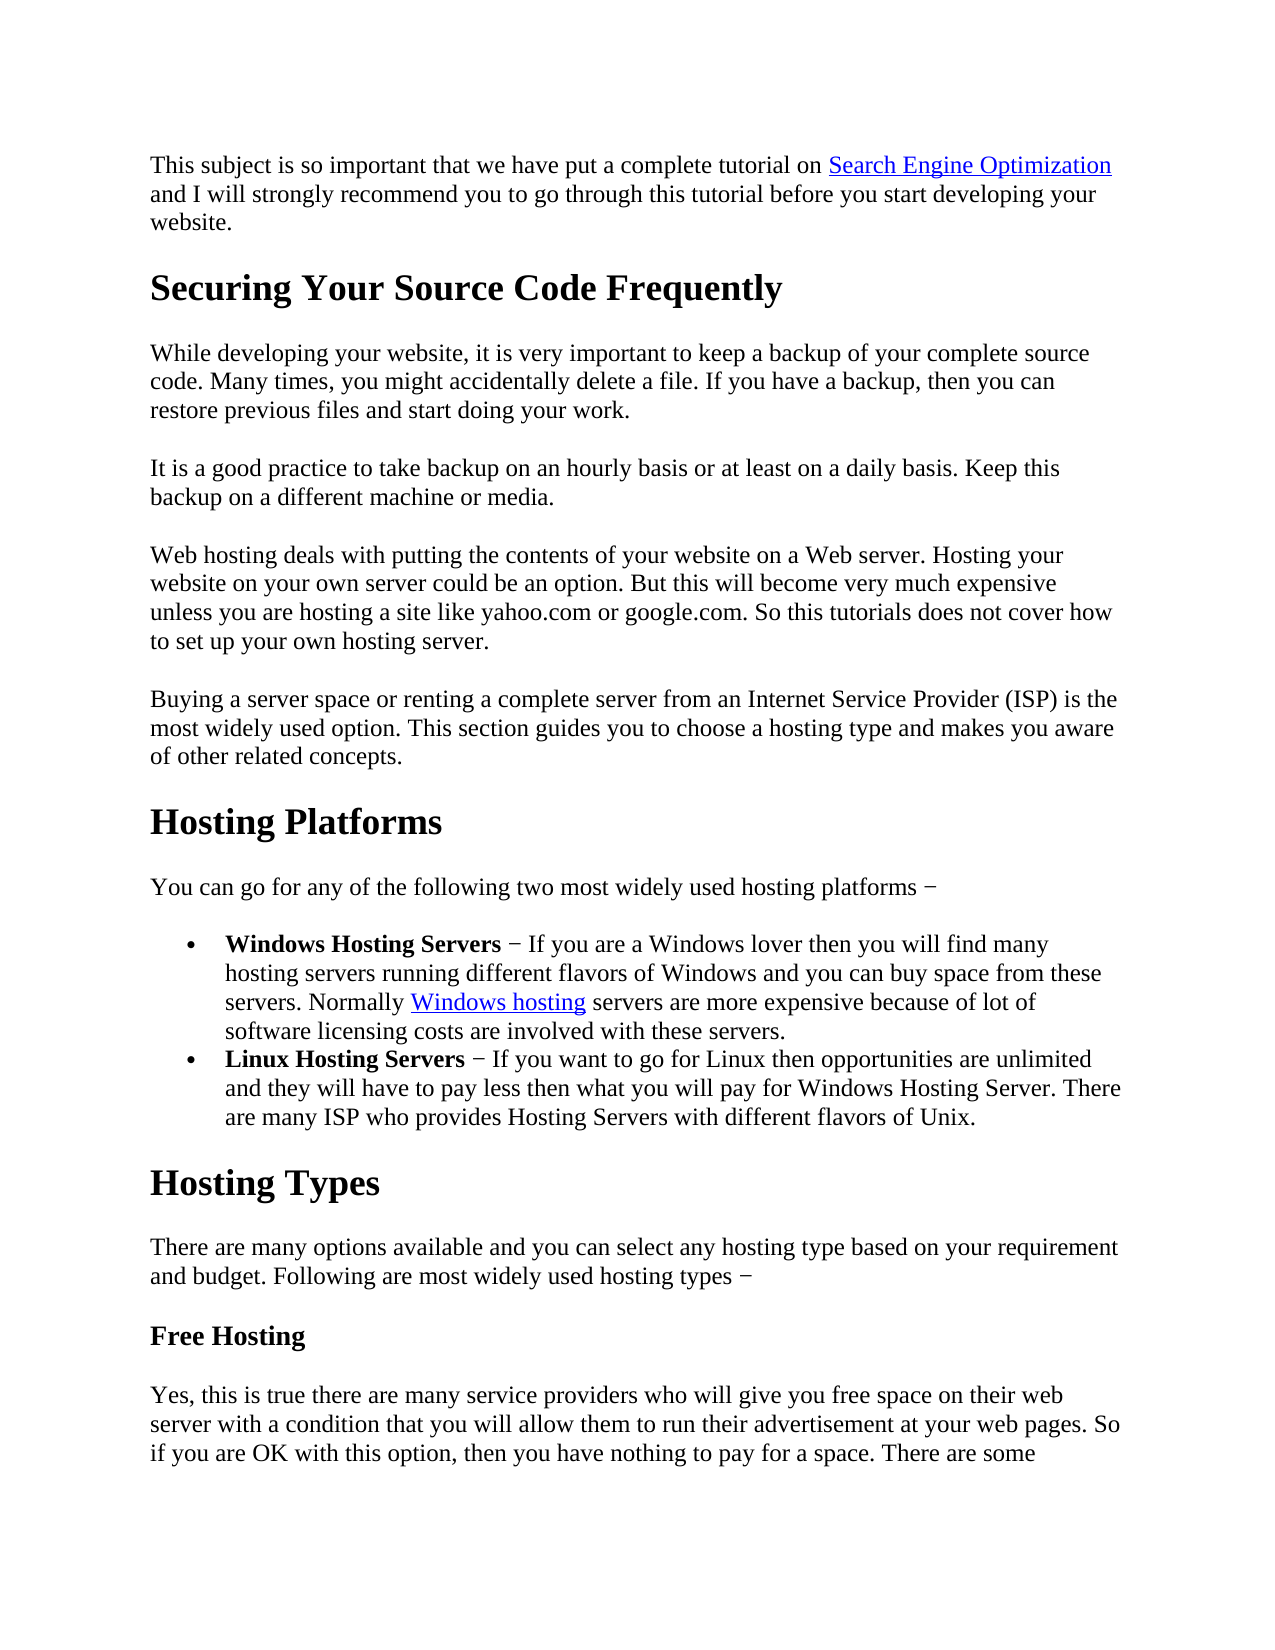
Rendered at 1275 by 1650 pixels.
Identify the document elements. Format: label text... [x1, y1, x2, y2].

list Try to keep your web pages static instead of generating them dynamically. [187, 438, 1125, 467]
text Buying a server space or renting a complete server from an Internet Service Provider (ISP) is the most widely used option. This section guides you to choose a hosting type and makes you aware of other related concepts. [150, 1332, 1125, 1419]
list Your site should meet all the quality requirements defined by W3C. Today we are using XHTML to develop any website. XHTML is just a cleaner version of HTML. [187, 237, 1125, 294]
text Finally, when you start coding for your website, you should be well aware of the following tips for a better website − [150, 150, 1125, 207]
list Test your all the scripts for all the possible scenarios. Do not host any page without complete testing. [187, 553, 1125, 610]
list Make sure there is no broken link on any web page. [187, 467, 1125, 495]
text Securing Your Source Code Frequently [150, 914, 1125, 957]
list Do not use too much graphics in your web pages. [187, 409, 1125, 438]
text While developing your website, it is very important to keep a backup of your complete source code. Many times, you might accidentally delete a file. If you have a backup, then you can restore previous files and start doing your work. [150, 986, 1125, 1072]
list You should keep validating your source code using W3C Validator. [187, 294, 1125, 323]
text Web hosting deals with putting the contents of your website on a Web server. Hosting your website on your own server could be an option. But this will become very much expensive unless you are hosting a site like yahoo.com or google.com. So this tutorials does not cover how to set up your own hosting server. [150, 1188, 1125, 1303]
subtitle Hosting Platforms [150, 1448, 1125, 1491]
text This subject is so important that we have put a complete tutorial on Search Engine Optimization and I will strongly recommend you to go through this tutorial before you start developing your website. [150, 798, 1125, 885]
list Keep your style sheets and JAVA or VB scripts into separate files and then include them where ever is required. [187, 352, 1125, 409]
text It is a good practice to take backup on an hourly basis or at least on a daily basis. Keep this backup on a different machine or media. [150, 1102, 1125, 1159]
text How to Create a Search Engine Friendly Website? [150, 639, 1125, 683]
list Do use appropriate comments but avoid using to many comments inside HTML files. [187, 323, 1125, 352]
text It is very important to make your website search friendly, otherwise you will be away from a large chunk of your customer base which comes from search engines like google and yahoo. [150, 712, 1125, 769]
list Test your developed web page in major browsers like Internet Explorer, Firefox, Mozilla, Netscape, etc. [187, 495, 1125, 553]
